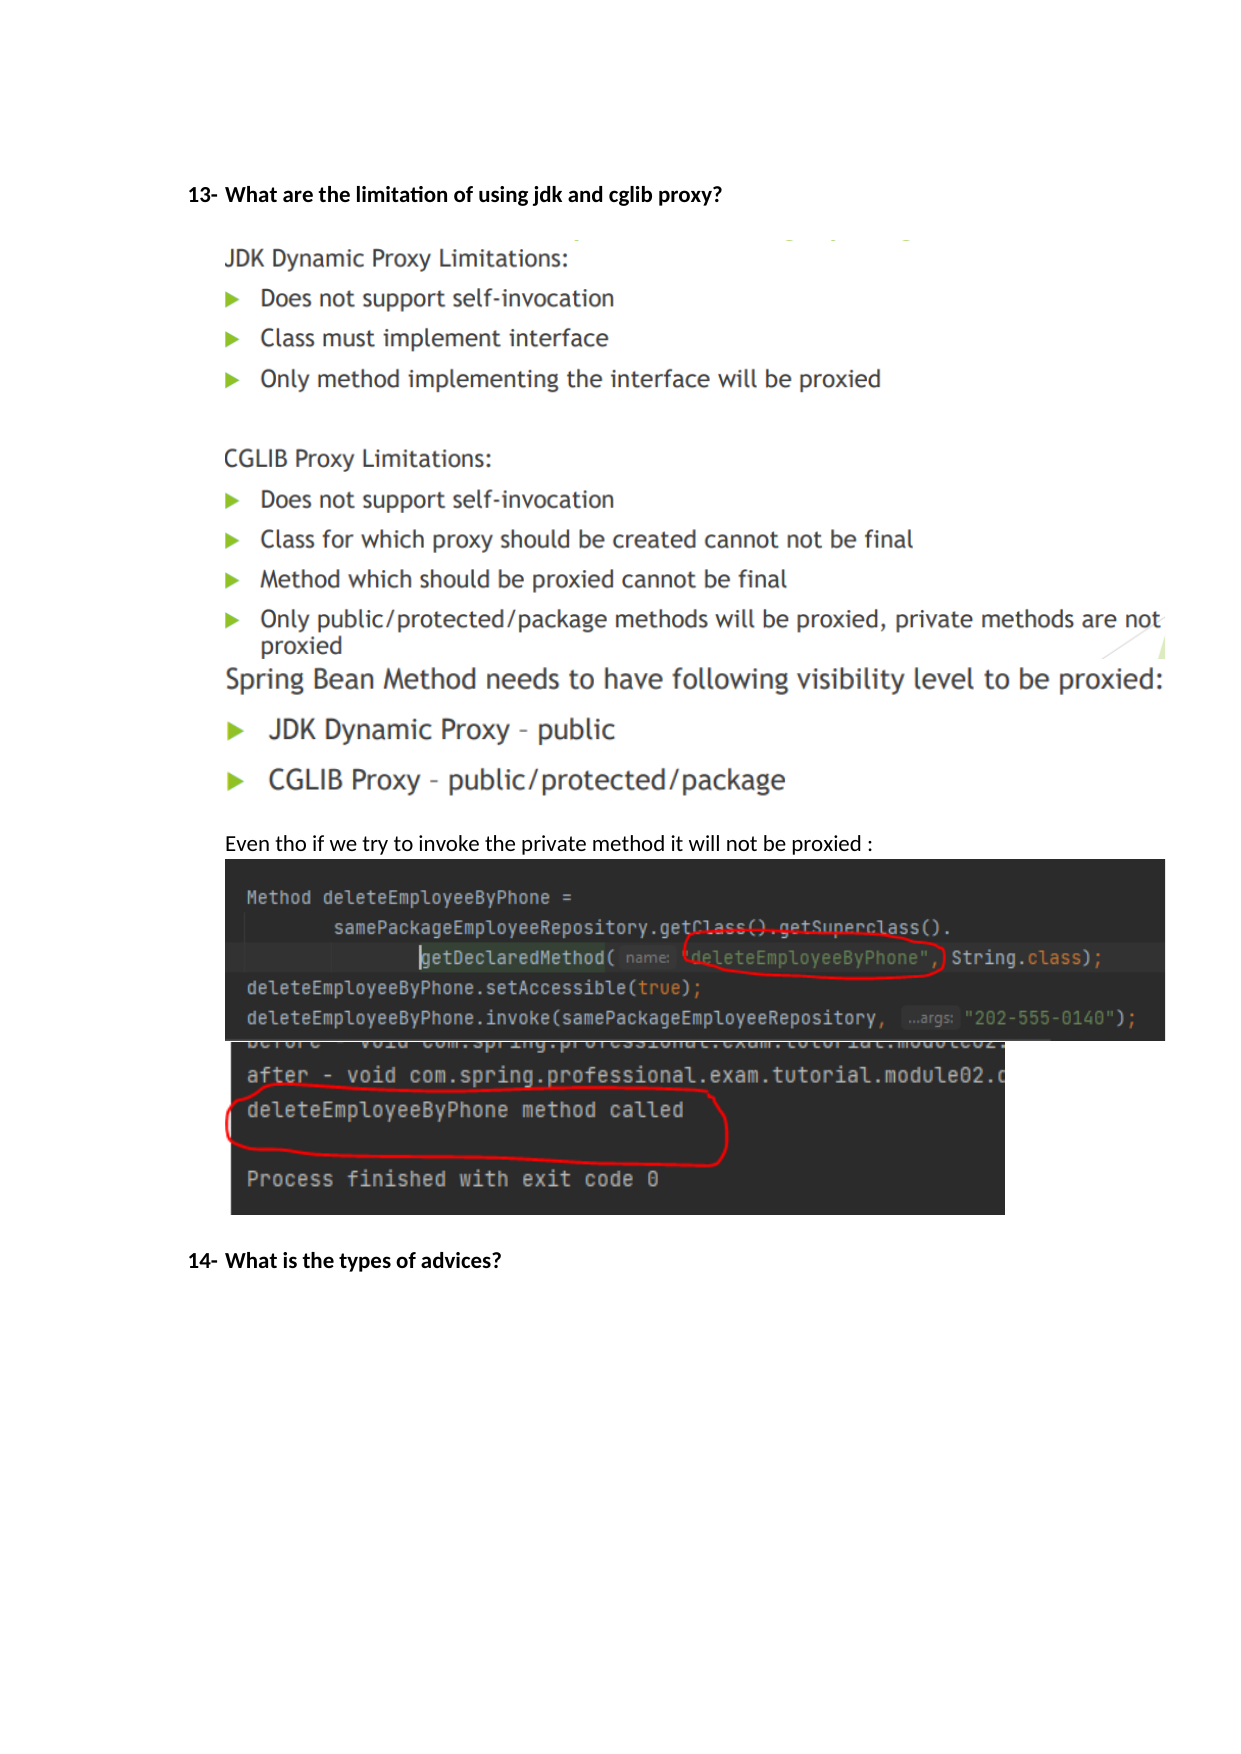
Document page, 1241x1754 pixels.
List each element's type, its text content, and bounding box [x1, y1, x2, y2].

picture [225, 240, 1166, 659]
picture [225, 1042, 1005, 1215]
list What is the types of advices? [187, 1247, 1090, 1275]
list What are the limitation of using jdk and cglib proxy? [187, 180, 1090, 208]
list Even tho if we try to invoke the private method it will not be proxied : [225, 829, 1090, 858]
picture [225, 859, 1166, 1041]
picture [225, 660, 1166, 798]
